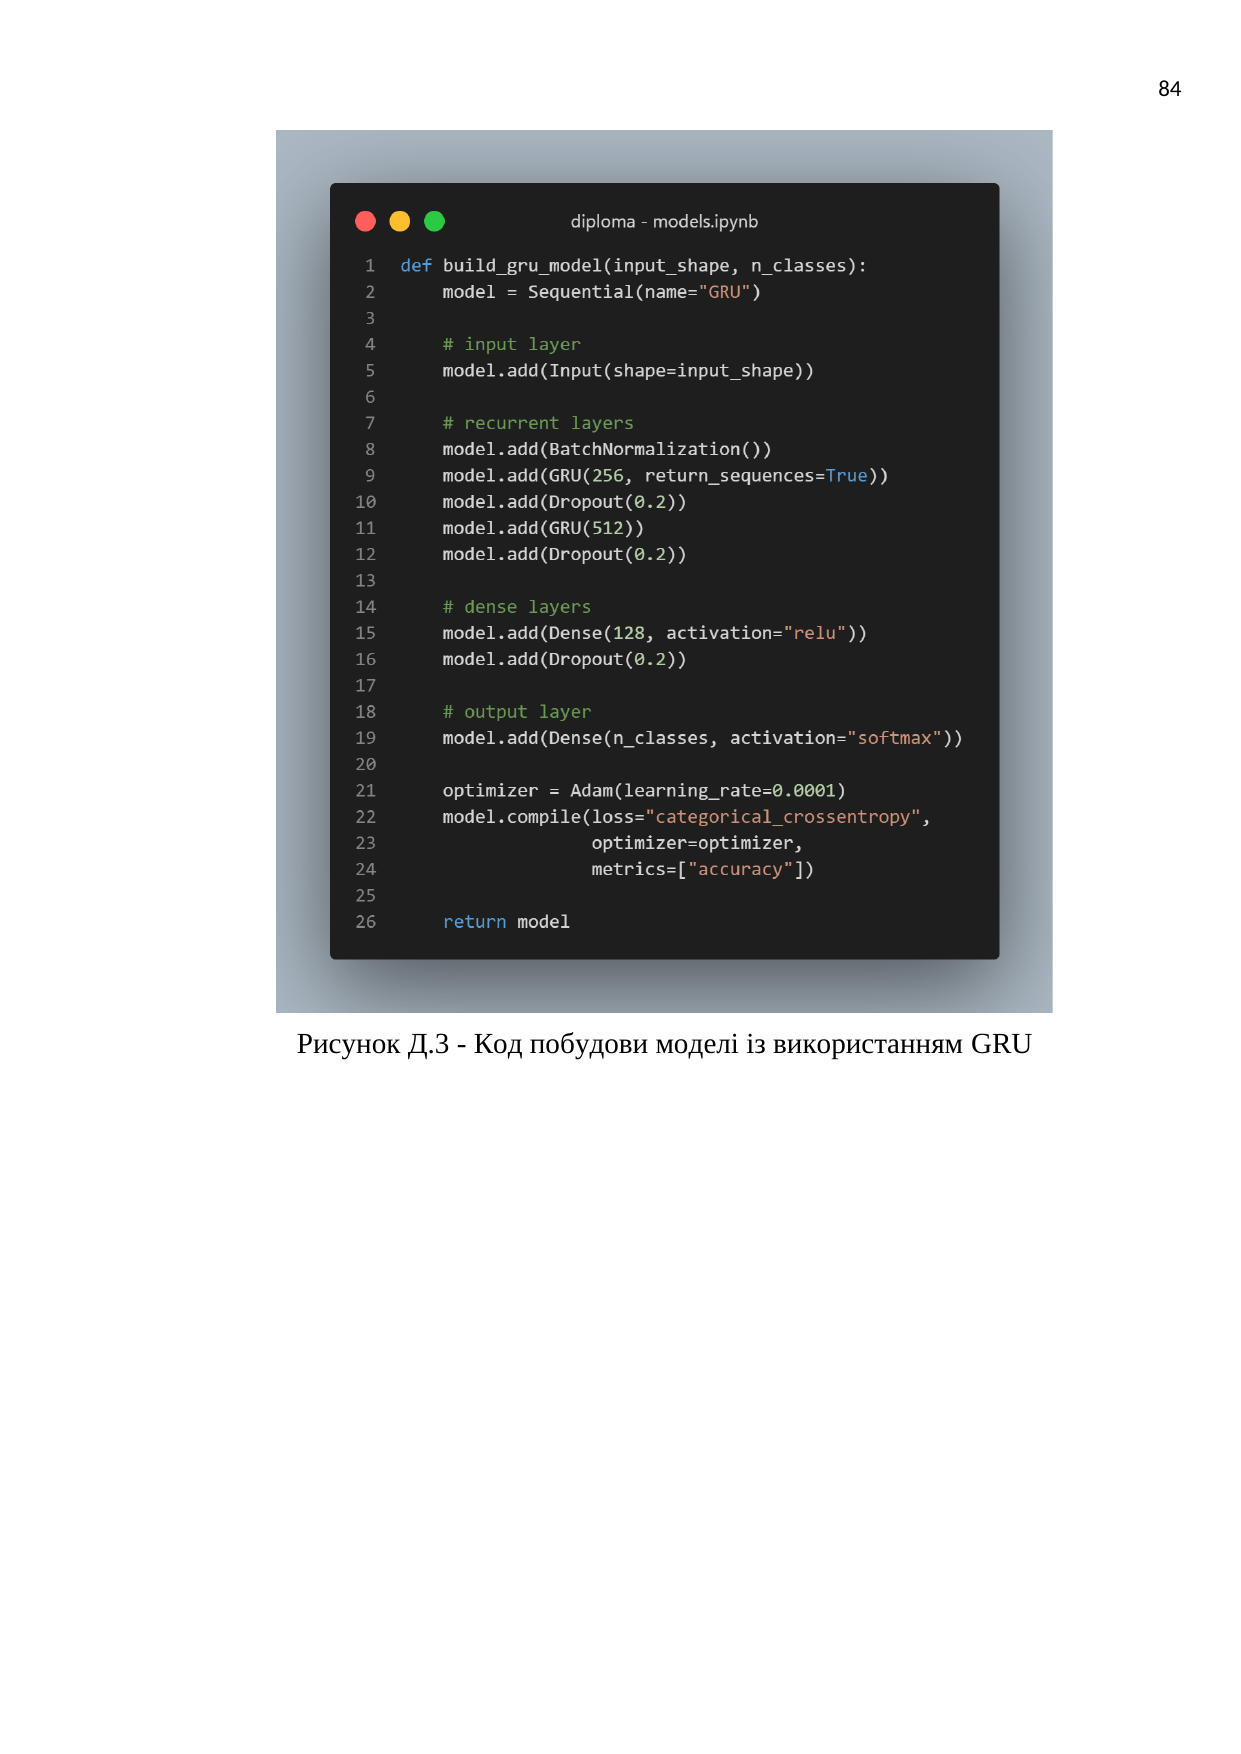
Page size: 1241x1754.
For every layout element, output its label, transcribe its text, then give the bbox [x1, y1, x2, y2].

picture [276, 130, 1053, 1013]
text Рисунок Д.3 - Код побудови моделі із використанням GRU [148, 1027, 1181, 1060]
